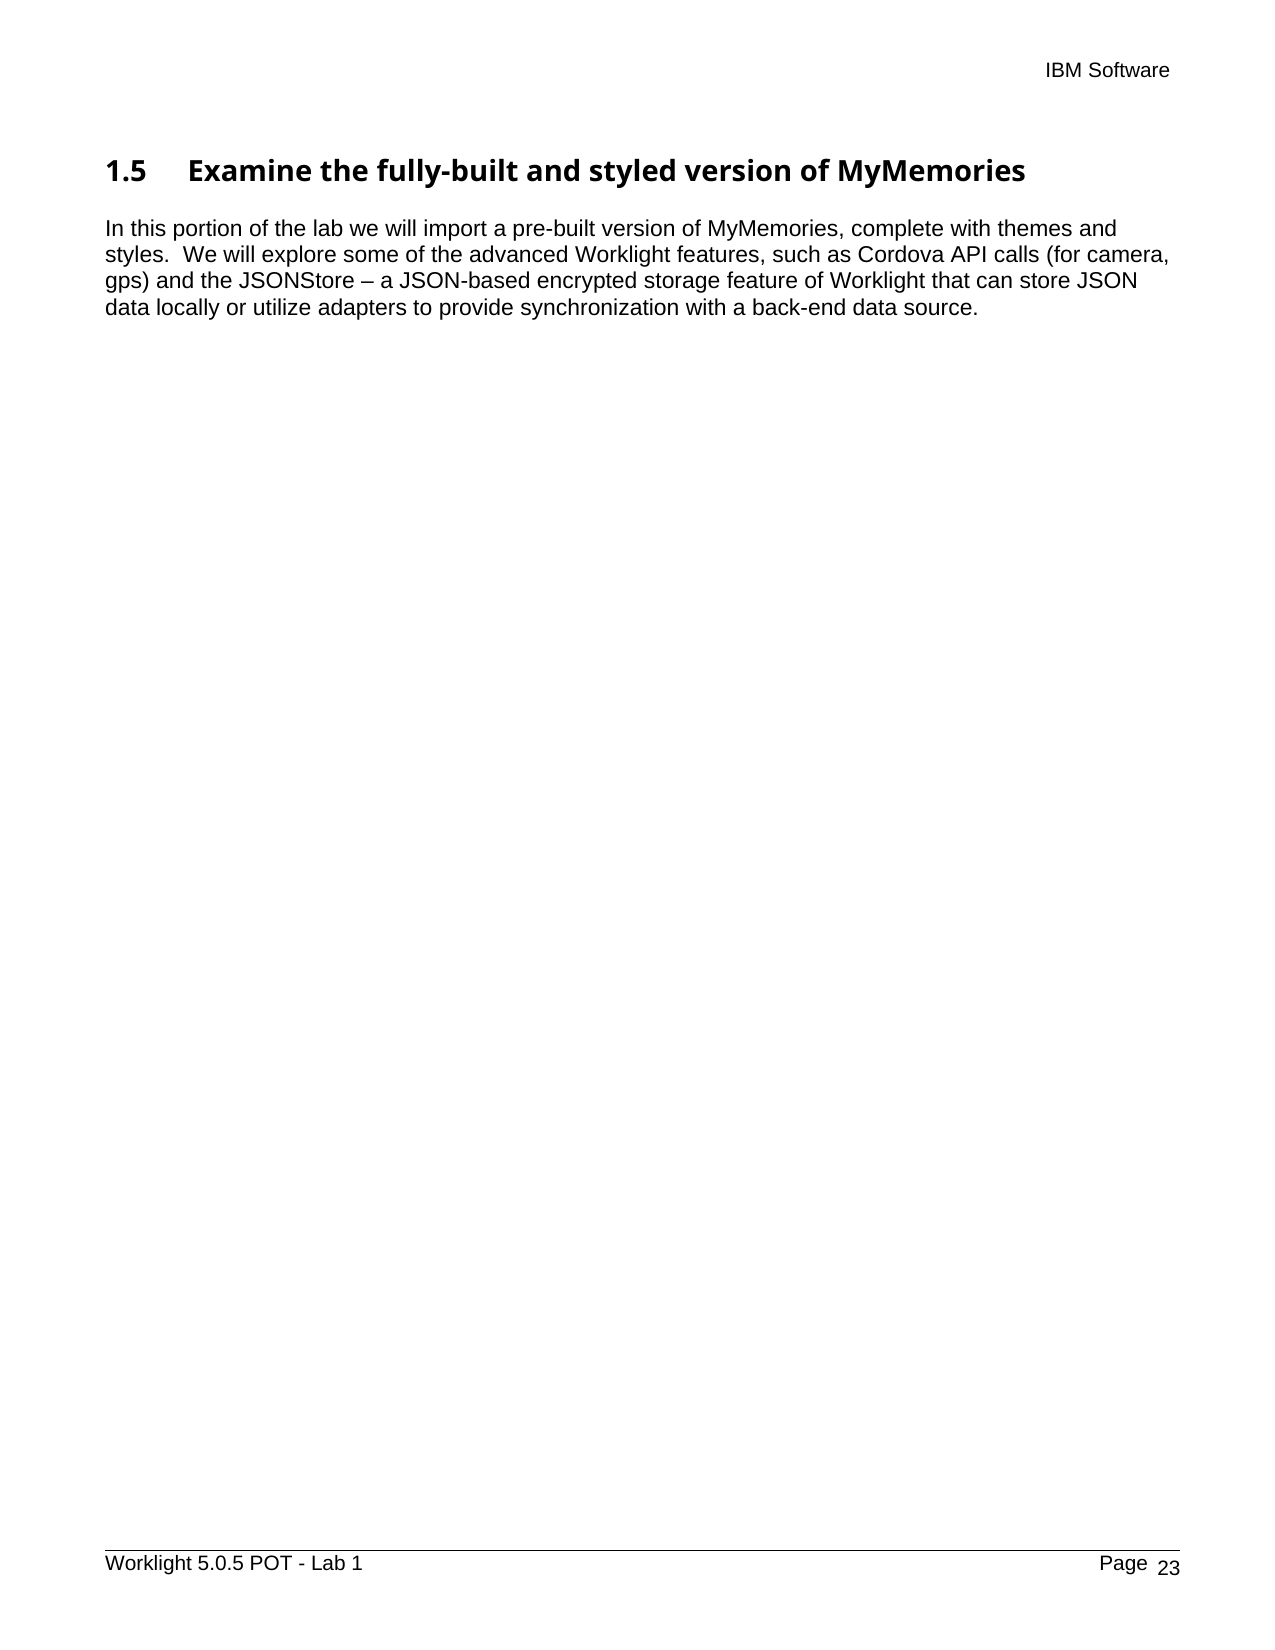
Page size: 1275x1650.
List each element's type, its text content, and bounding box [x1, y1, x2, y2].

text In this portion of the lab we will import a pre-built version of MyMemories, complete with themes and styles. We will explore some of the advanced Worklight features, such as Cordova API calls (for camera, gps) and the JSONStore – a JSON-based encrypted storage feature of Worklight that can store JSON data locally or utilize adapters to provide synchronization with a back-end data source. [105, 215, 1170, 320]
subtitle Examine the fully-built and styled version of MyMemories [105, 150, 1170, 190]
